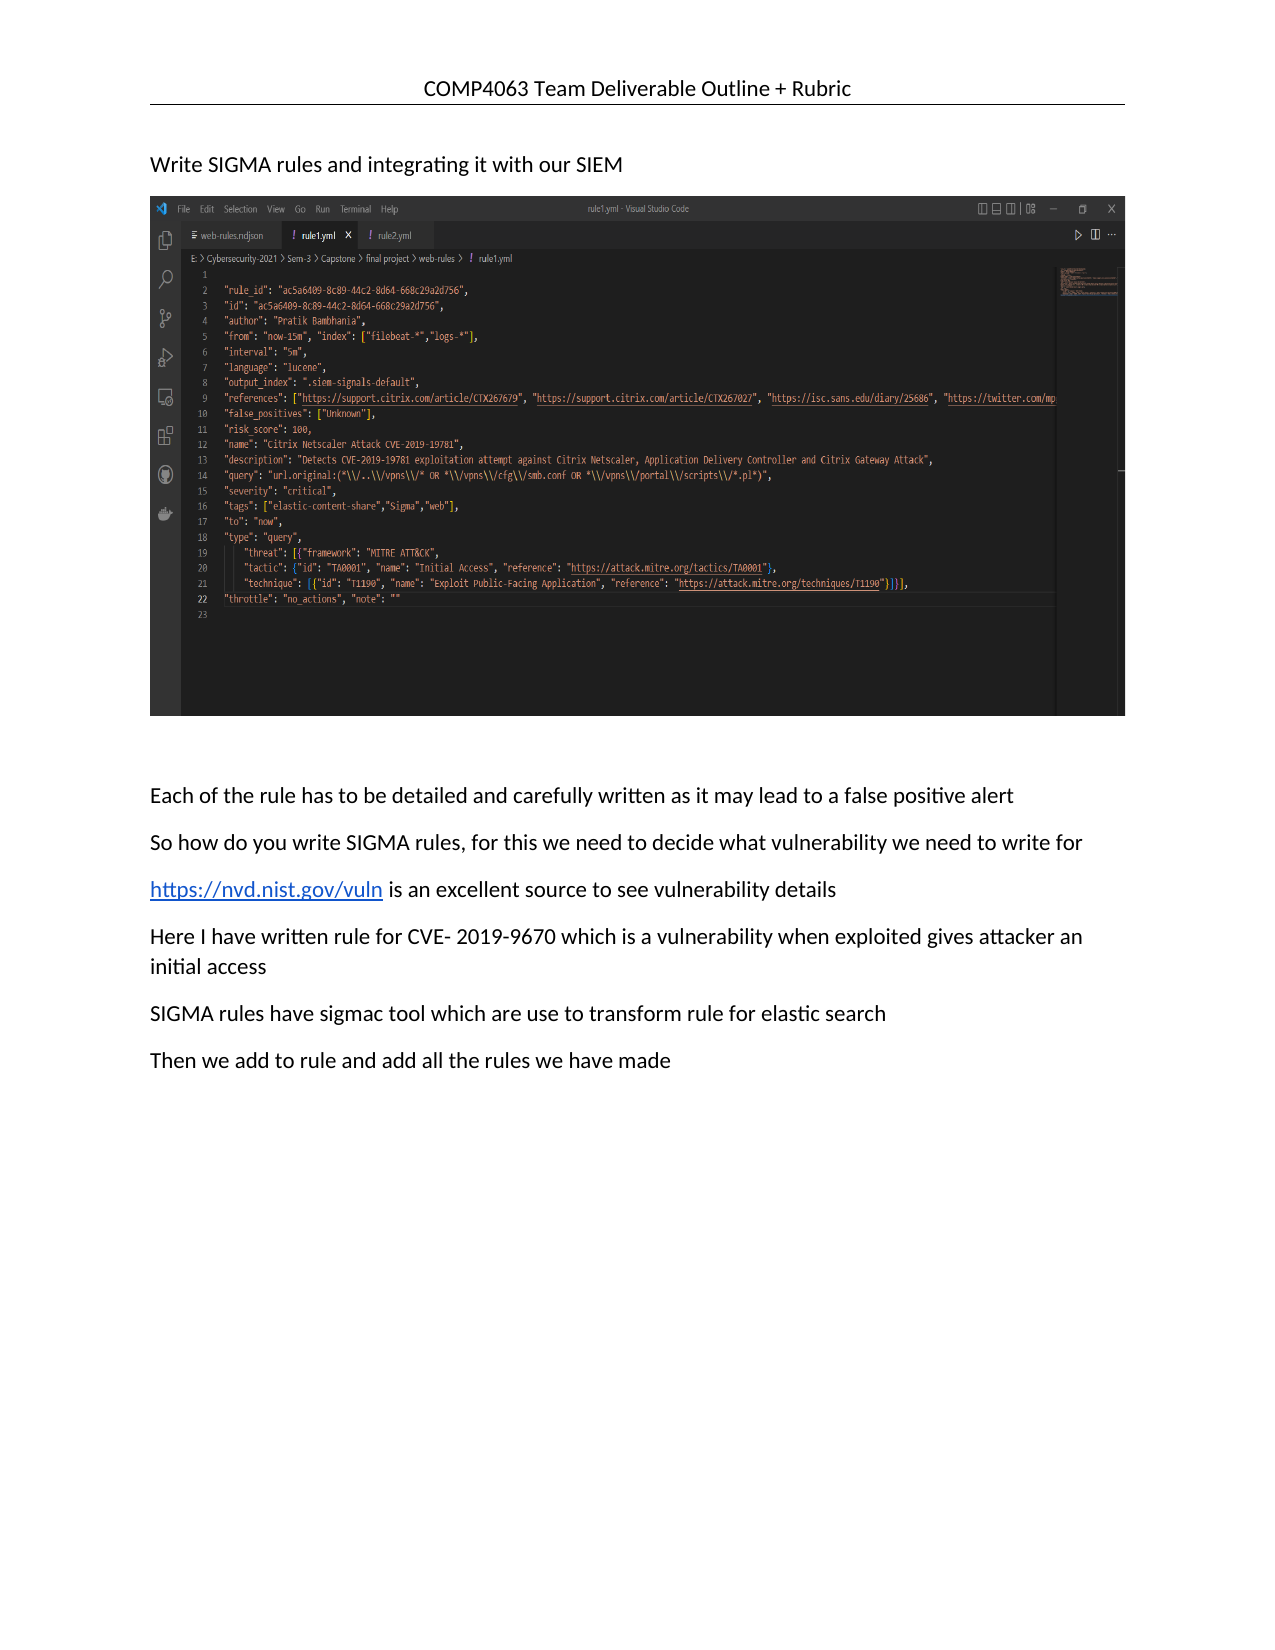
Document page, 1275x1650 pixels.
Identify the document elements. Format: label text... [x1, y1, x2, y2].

text Then we add to rule and add all the rules we have made [150, 1046, 1125, 1074]
text Each of the rule has to be detailed and carefully written as it may lead to a false positive alert [150, 781, 1125, 809]
text So how do you write SIGMA rules, for this we need to decide what vulnerability we need to write for [150, 828, 1125, 856]
text SIGMA rules have sigmac tool which are use to transform rule for elastic search [150, 999, 1125, 1027]
picture [150, 196, 1125, 716]
text Here I have written rule for CVE- 2019-9670 which is a vulnerability when exploited gives attacker an initial access [150, 922, 1125, 980]
text Write SIGMA rules and integrating it with our SIEM [150, 150, 1125, 178]
text https://nvd.nist.gov/vuln is an excellent source to see vulnerability details [150, 875, 1125, 903]
